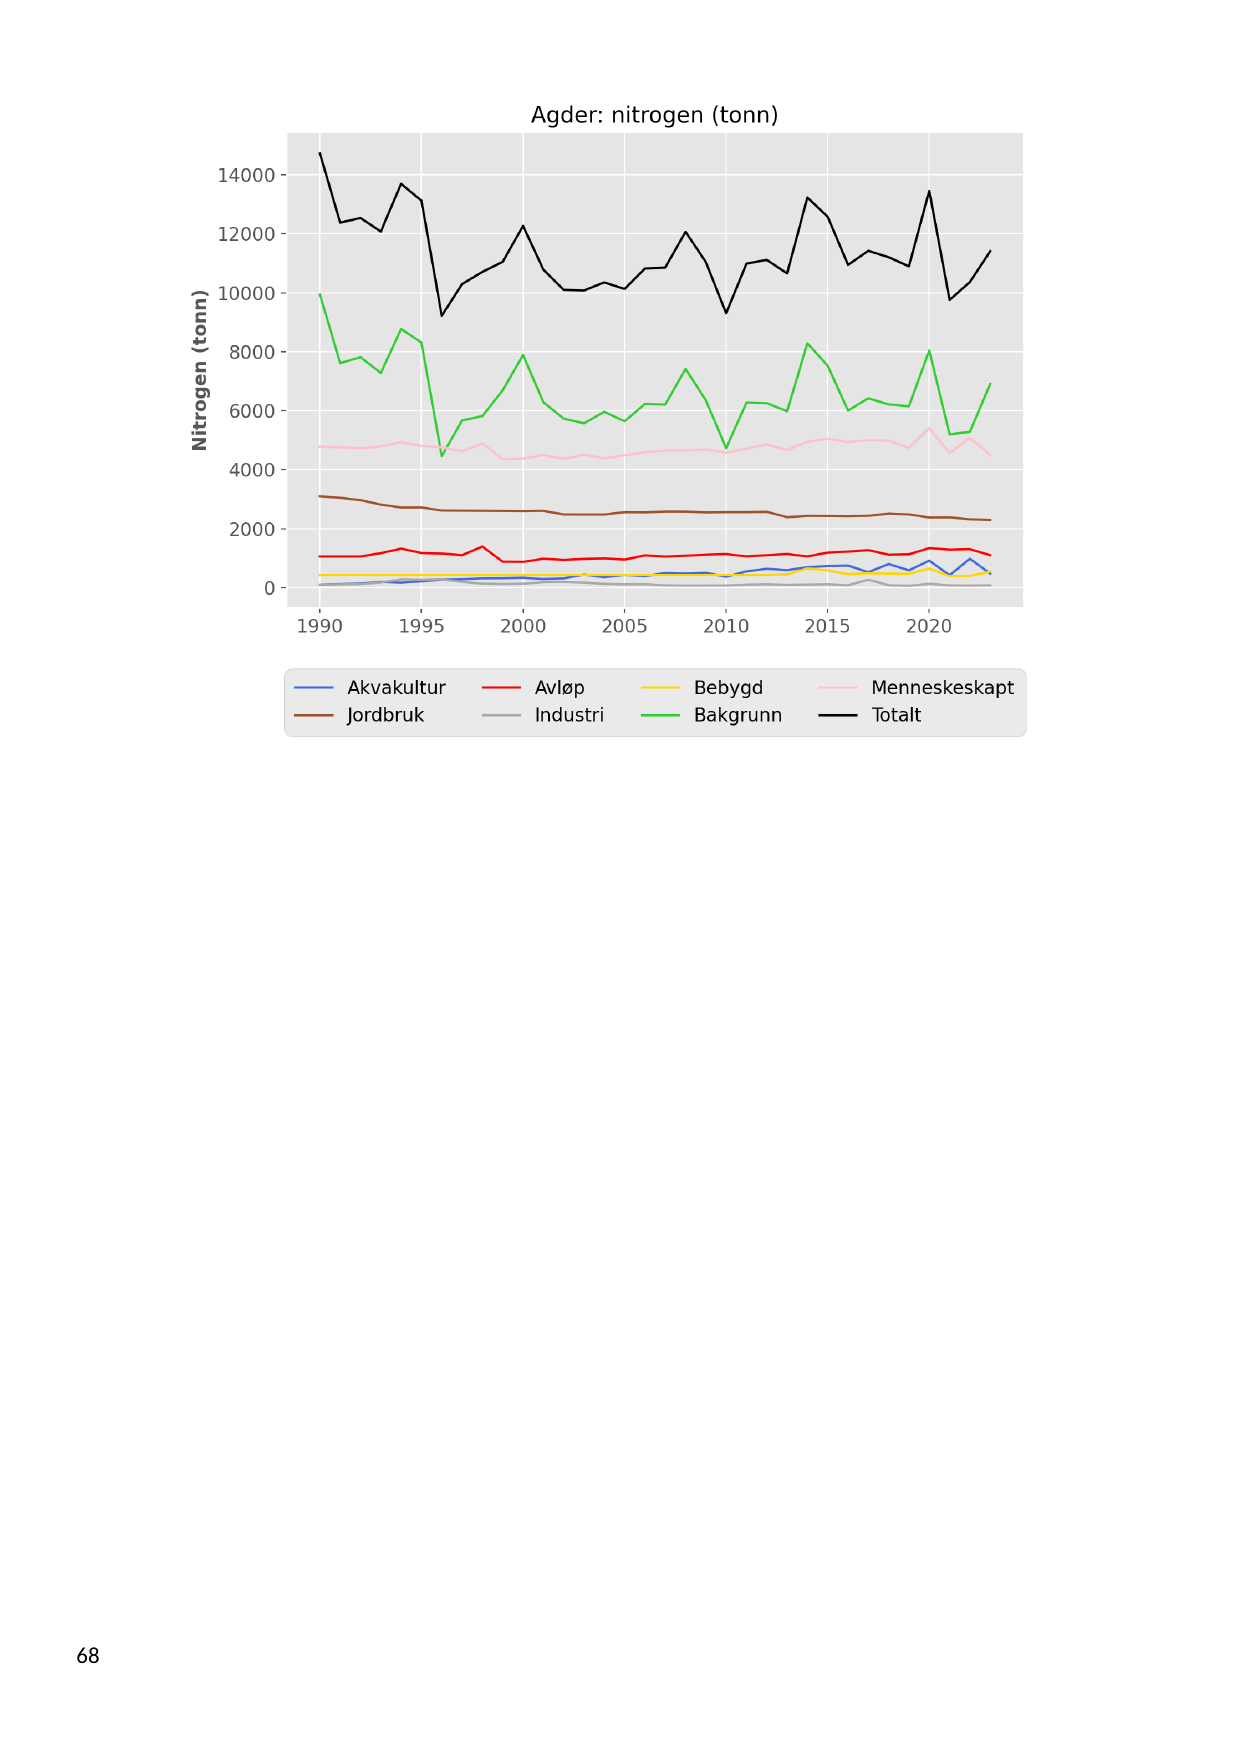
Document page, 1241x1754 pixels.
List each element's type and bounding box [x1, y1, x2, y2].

picture [177, 90, 1063, 755]
